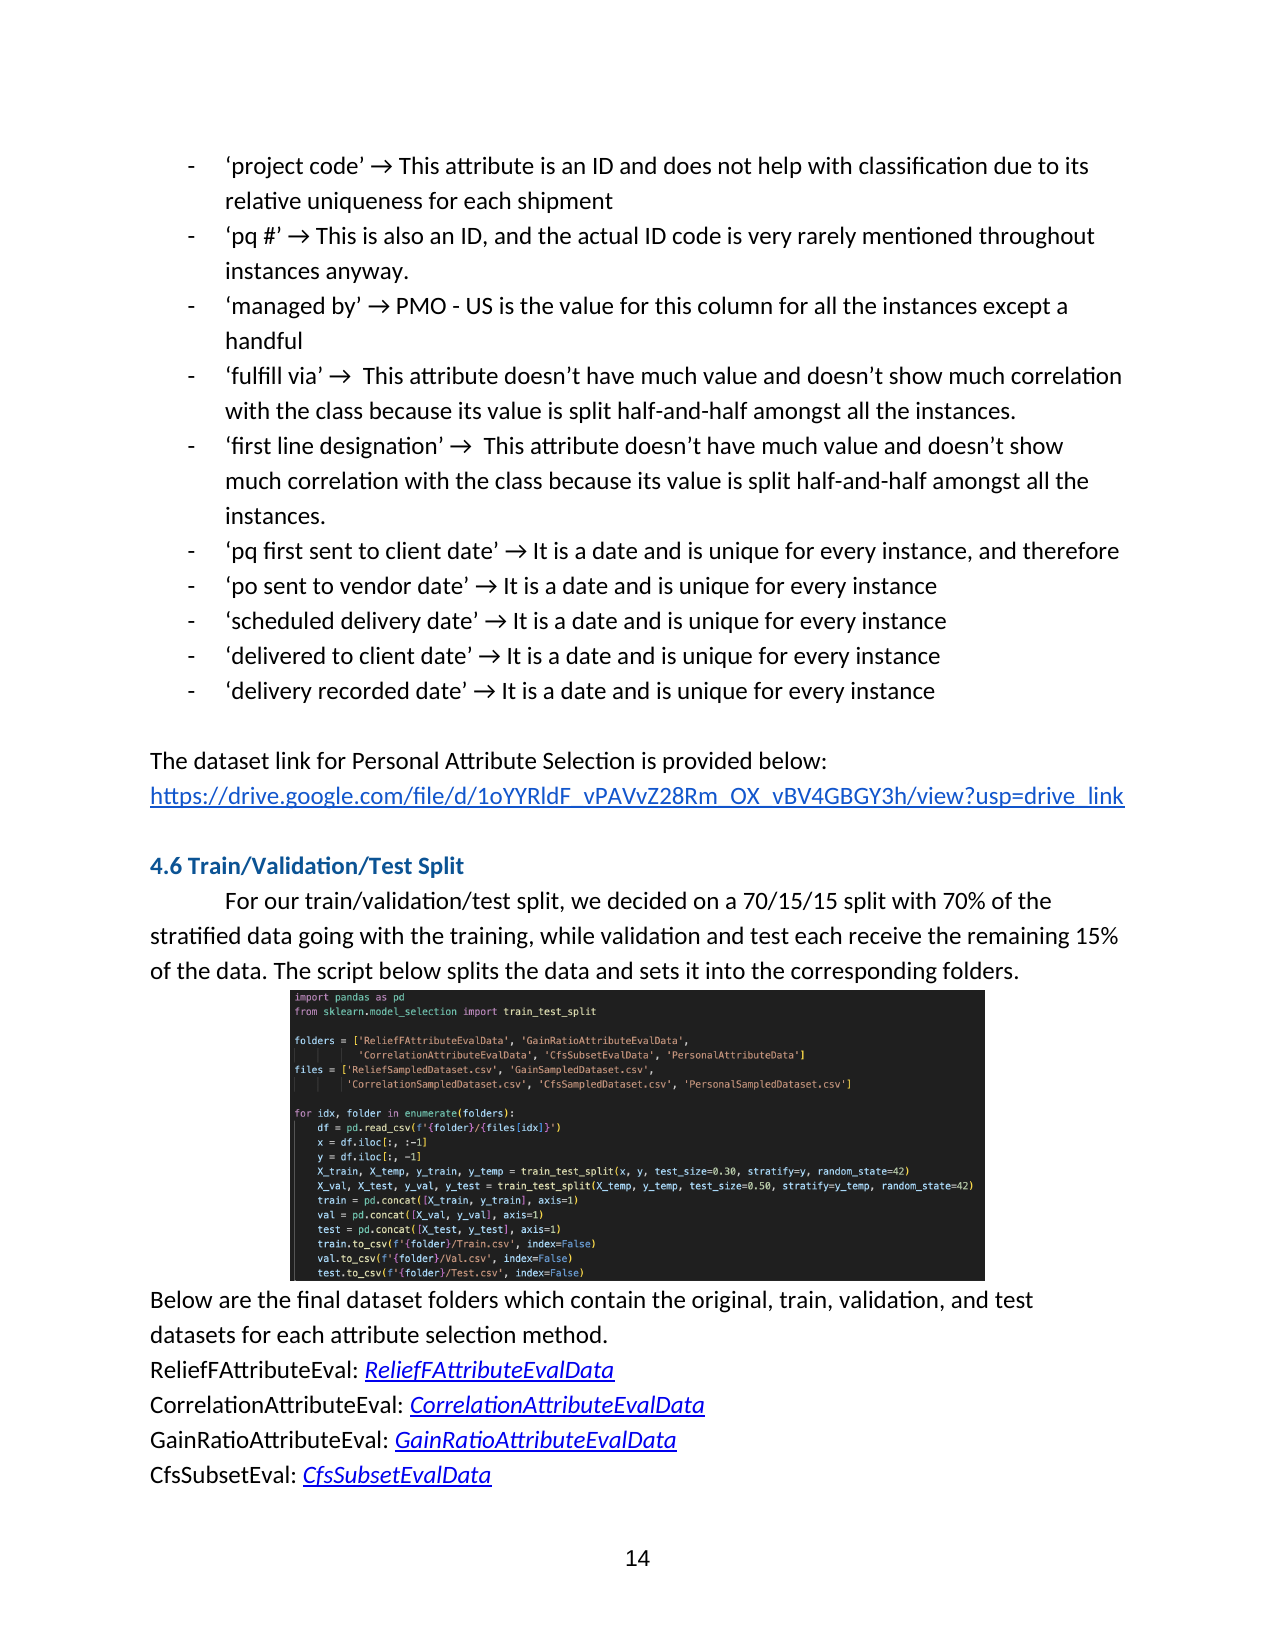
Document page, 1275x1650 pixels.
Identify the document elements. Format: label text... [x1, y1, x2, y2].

text 4.6 Train/Validation/Test Split [150, 850, 1125, 881]
text https://drive.google.com/file/d/1oYYRldF_vPAVvZ28Rm_OX_vBV4GBGY3h/view?usp=drive_link [150, 780, 1125, 806]
text CfsSubsetEval: CfsSubsetEvalData [150, 1459, 1125, 1490]
picture [290, 990, 985, 1281]
list ‘delivered to client date’ → It is a date and is unique for every instance [187, 640, 1125, 671]
list ‘fulfill via’ → This attribute doesn’t have much value and doesn’t show much correlation with the class because its value is split half-and-half amongst all the instances. [187, 360, 1125, 426]
list ‘scheduled delivery date’ → It is a date and is unique for every instance [187, 605, 1125, 636]
list ‘po sent to vendor date’ → It is a date and is unique for every instance [187, 570, 1125, 601]
list ‘project code’ → This attribute is an ID and does not help with classification due to its relative uniqueness for each shipment [187, 150, 1125, 216]
text ReliefFAttributeEval: ReliefFAttributeEvalData [150, 1354, 1125, 1385]
list ‘pq first sent to client date’ → It is a date and is unique for every instance, and therefore [187, 535, 1125, 566]
list ‘first line designation’ → This attribute doesn’t have much value and doesn’t show much correlation with the class because its value is split half-and-half amongst all the instances. [187, 430, 1125, 531]
text The dataset link for Personal Attribute Selection is provided below: [150, 745, 1125, 776]
text Below are the final dataset folders which contain the original, train, validation, and test datasets for each attribute selection method. [150, 1284, 1125, 1350]
list ‘delivery recorded date’ → It is a date and is unique for every instance [187, 675, 1125, 706]
list ‘pq #’ → This is also an ID, and the actual ID code is very rarely mentioned throughout instances anyway. [187, 220, 1125, 286]
text GainRatioAttributeEval: GainRatioAttributeEvalData [150, 1424, 1125, 1455]
list ‘managed by’ → PMO - US is the value for this column for all the instances except a handful [187, 290, 1125, 356]
text For our train/validation/test split, we decided on a 70/15/15 split with 70% of the stratified data going with the training, while validation and test each receive the remaining 15% of the data. The script below splits the data and sets it into the corresponding folders. [150, 885, 1125, 986]
text CorrelationAttributeEval: CorrelationAttributeEvalData [150, 1389, 1125, 1420]
